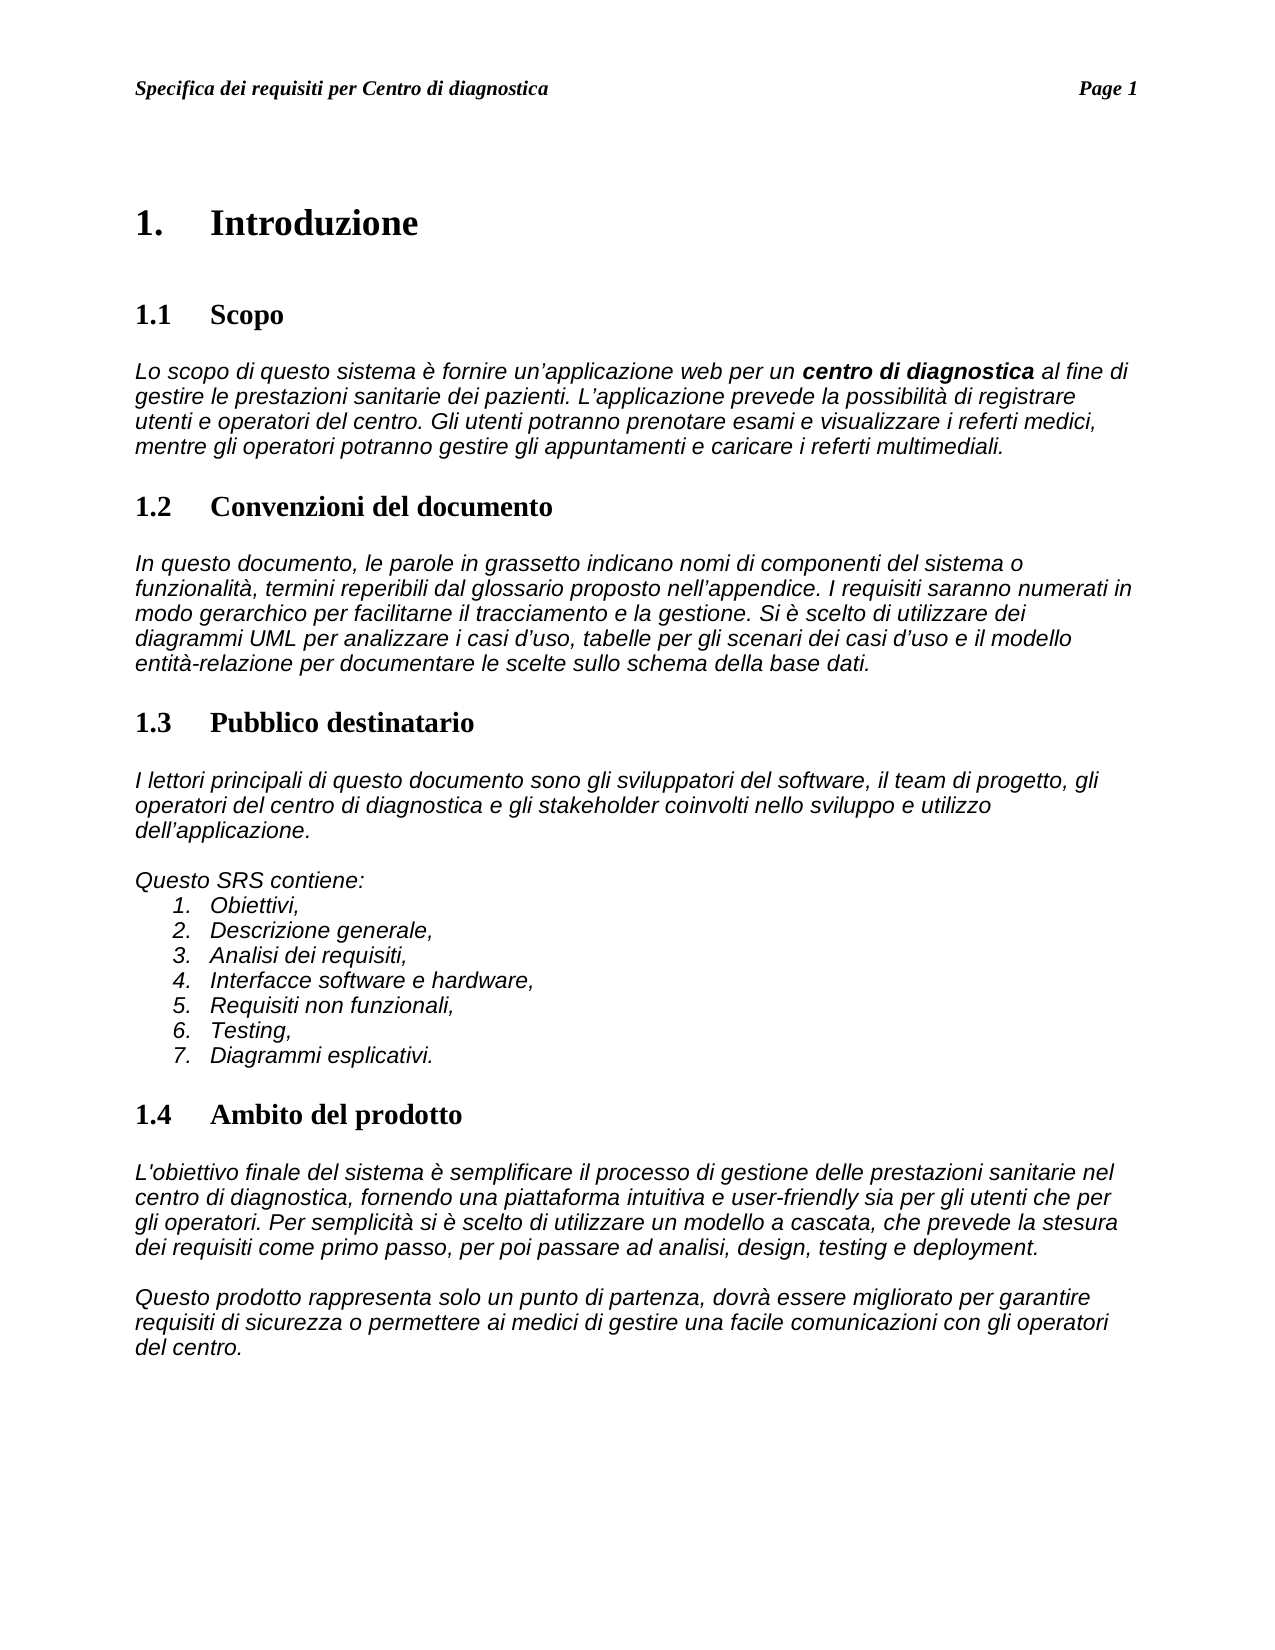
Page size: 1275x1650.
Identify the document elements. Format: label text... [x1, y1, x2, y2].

list Interfacce software e hardware, [172, 968, 1140, 993]
text Lo scopo di questo sistema è fornire un’applicazione web per un centro di diagnostica al fine di gestire le prestazioni sanitarie dei pazienti. L’applicazione prevede la possibilità di registrare utenti e operatori del centro. Gli utenti potranno prenotare esami e visualizzare i referti medici, mentre gli operatori potranno gestire gli appuntamenti e caricare i referti multimediali. [135, 360, 1140, 460]
list Analisi dei requisiti, [172, 943, 1140, 968]
text L'obiettivo finale del sistema è semplificare il processo di gestione delle prestazioni sanitarie nel centro di diagnostica, fornendo una piattaforma intuitiva e user-friendly sia per gli utenti che per gli operatori. Per semplicità si è scelto di utilizzare un modello a cascata, che prevede la stesura dei requisiti come primo passo, per poi passare ad analisi, design, testing e deployment. [135, 1160, 1140, 1260]
subtitle Introduzione [135, 200, 1140, 243]
subtitle Convenzioni del documento [135, 489, 1140, 522]
text Questo prodotto rappresenta solo un punto di partenza, dovrà essere migliorato per garantire requisiti di sicurezza o permettere ai medici di gestire una facile comunicazioni con gli operatori del centro. [135, 1285, 1140, 1360]
text I lettori principali di questo documento sono gli sviluppatori del software, il team di progetto, gli operatori del centro di diagnostica e gli stakeholder coinvolti nello sviluppo e utilizzo dell’applicazione. [135, 768, 1140, 843]
list Testing, [172, 1018, 1140, 1043]
subtitle Ambito del prodotto [135, 1098, 1140, 1131]
subtitle Scopo [135, 297, 1140, 331]
text Questo SRS contiene: [135, 868, 1140, 893]
list Requisiti non funzionali, [172, 993, 1140, 1018]
subtitle Pubblico destinatario [135, 706, 1140, 739]
list Obiettivi, [172, 893, 1140, 918]
list Descrizione generale, [172, 918, 1140, 943]
list Diagrammi esplicativi. [172, 1043, 1140, 1068]
text In questo documento, le parole in grassetto indicano nomi di componenti del sistema o funzionalità, termini reperibili dal glossario proposto nell’appendice. I requisiti saranno numerati in modo gerarchico per facilitarne il tracciamento e la gestione. Si è scelto di utilizzare dei diagrammi UML per analizzare i casi d’uso, tabelle per gli scenari dei casi d’uso e il modello entità-relazione per documentare le scelte sullo schema della base dati. [135, 552, 1140, 677]
